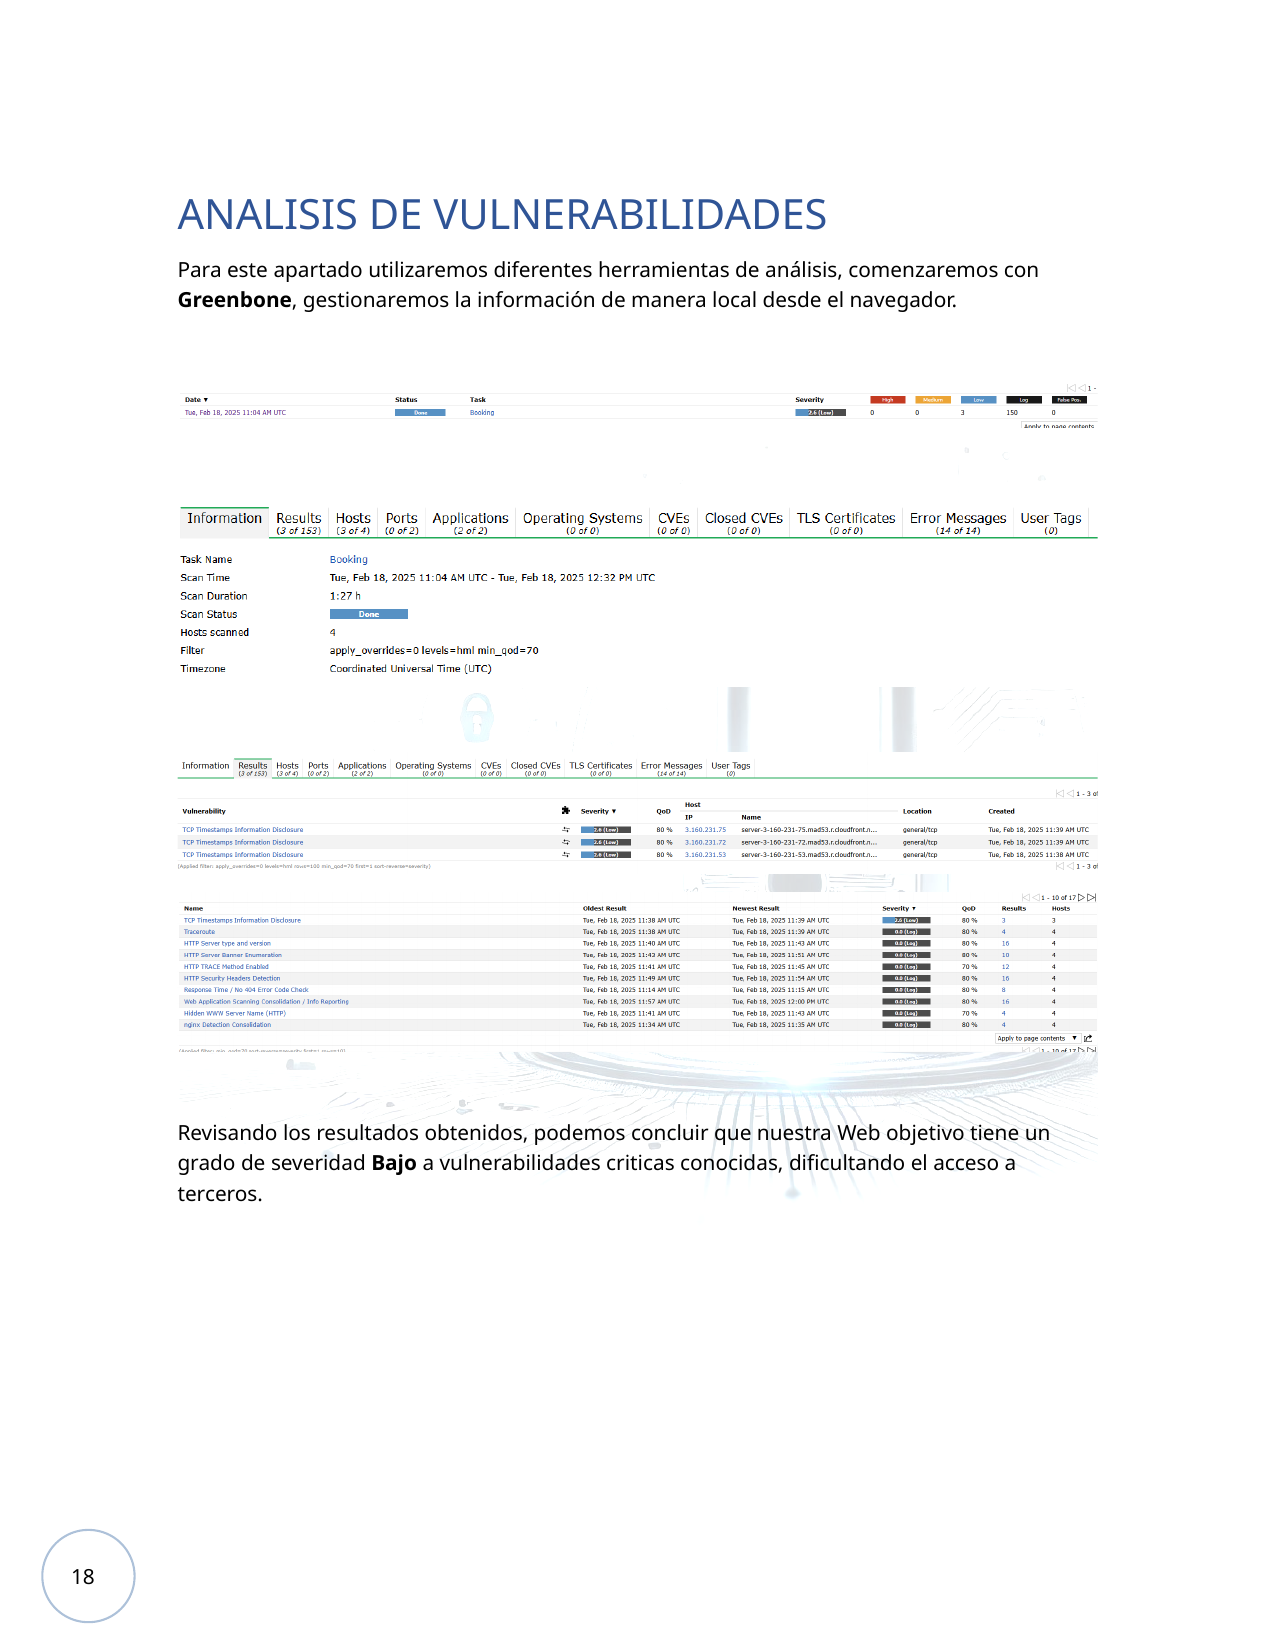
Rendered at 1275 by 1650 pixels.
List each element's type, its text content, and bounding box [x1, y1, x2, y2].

picture [177, 752, 1098, 874]
text Para este apartado utilizaremos diferentes herramientas de análisis, comenzaremos con Greenbone, gestionaremos la información de manera local desde el navegador. [177, 255, 1098, 314]
text Revisando los resultados obtenidos, podemos concluir que nuestra Web objetivo tiene un grado de severidad Bajo a vulnerabilidades criticas conocidas, dificultando el acceso a terceros. [177, 1118, 1098, 1207]
picture [177, 380, 1098, 428]
picture [177, 892, 1098, 1052]
picture [177, 493, 1098, 687]
subtitle ANALISIS DE VULNERABILIDADES [177, 185, 1098, 242]
